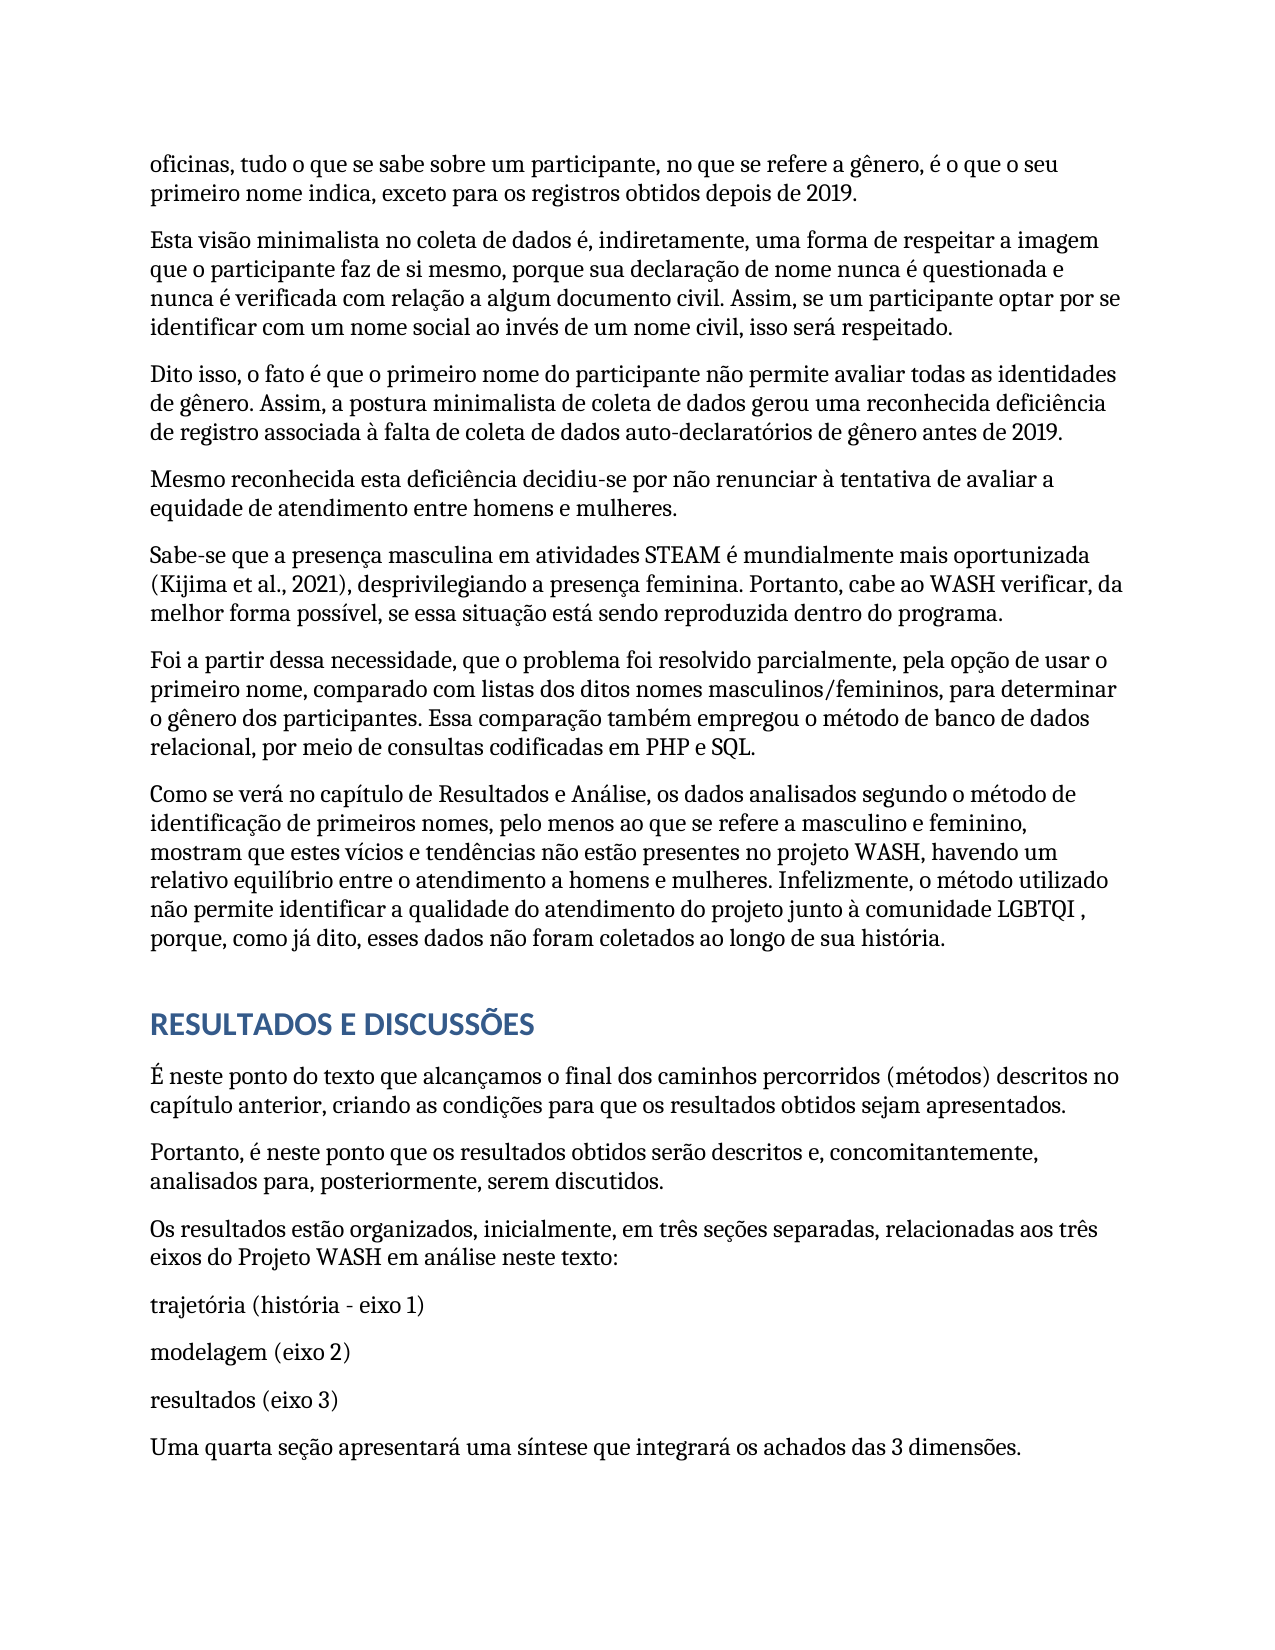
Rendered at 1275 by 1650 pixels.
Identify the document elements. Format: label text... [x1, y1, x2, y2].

text trajetória (história - eixo 1) [150, 1291, 1125, 1319]
text Portanto, é neste ponto que os resultados obtidos serão descritos e, concomitantemente, analisados para, posteriormente, serem discutidos. [150, 1138, 1125, 1196]
text modelagem (eixo 2) [150, 1338, 1125, 1367]
subtitle RESULTADOS E DISCUSSÕES [150, 1002, 1125, 1043]
text Os resultados estão organizados, inicialmente, em três seções separadas, relacionadas aos três eixos do Projeto WASH em análise neste texto: [150, 1214, 1125, 1272]
text Sabe-se que a presença masculina em atividades STEAM é mundialmente mais oportunizada (Kijima et al., 2021), desprivilegiando a presença feminina. Portanto, cabe ao WASH verificar, da melhor forma possível, se essa situação está sendo reproduzida dentro do programa. [150, 541, 1125, 627]
text É neste ponto do texto que alcançamos o final dos caminhos percorridos (métodos) descritos no capítulo anterior, criando as condições para que os resultados obtidos sejam apresentados. [150, 1062, 1125, 1119]
text Como se verá no capítulo de Resultados e Análise, os dados analisados segundo o método de identificação de primeiros nomes, pelo menos ao que se refere a masculino e feminino, mostram que estes vícios e tendências não estão presentes no projeto WASH, havendo um relativo equilíbrio entre o atendimento a homens e mulheres. Infelizmente, o método utilizado não permite identificar a qualidade do atendimento do projeto junto à comunidade LGBTQI , porque, como já dito, esses dados não foram coletados ao longo de sua história. [150, 780, 1125, 952]
text resultados (eixo 3) [150, 1386, 1125, 1414]
text Uma quarta seção apresentará uma síntese que integrará os achados das 3 dimensões. [150, 1433, 1125, 1462]
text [150, 150, 1125, 207]
text Mesmo reconhecida esta deficiência decidiu-se por não renunciar à tentativa de avaliar a equidade de atendimento entre homens e mulheres. [150, 465, 1125, 522]
text Foi a partir dessa necessidade, que o problema foi resolvido parcialmente, pela opção de usar o primeiro nome, comparado com listas dos ditos nomes masculinos/femininos, para determinar o gênero dos participantes. Essa comparação também empregou o método de banco de dados relacional, por meio de consultas codificadas em PHP e SQL. [150, 646, 1125, 761]
text Dito isso, o fato é que o primeiro nome do participante não permite avaliar todas as identidades de gênero. Assim, a postura minimalista de coleta de dados gerou uma reconhecida deficiência de registro associada à falta de coleta de dados auto-declaratórios de gênero antes de 2019. [150, 360, 1125, 446]
text Esta visão minimalista no coleta de dados é, indiretamente, uma forma de respeitar a imagem que o participante faz de si mesmo, porque sua declaração de nome nunca é questionada e nunca é verificada com relação a algum documento civil. Assim, se um participante optar por se identificar com um nome social ao invés de um nome civil, isso será respeitado. [150, 226, 1125, 341]
